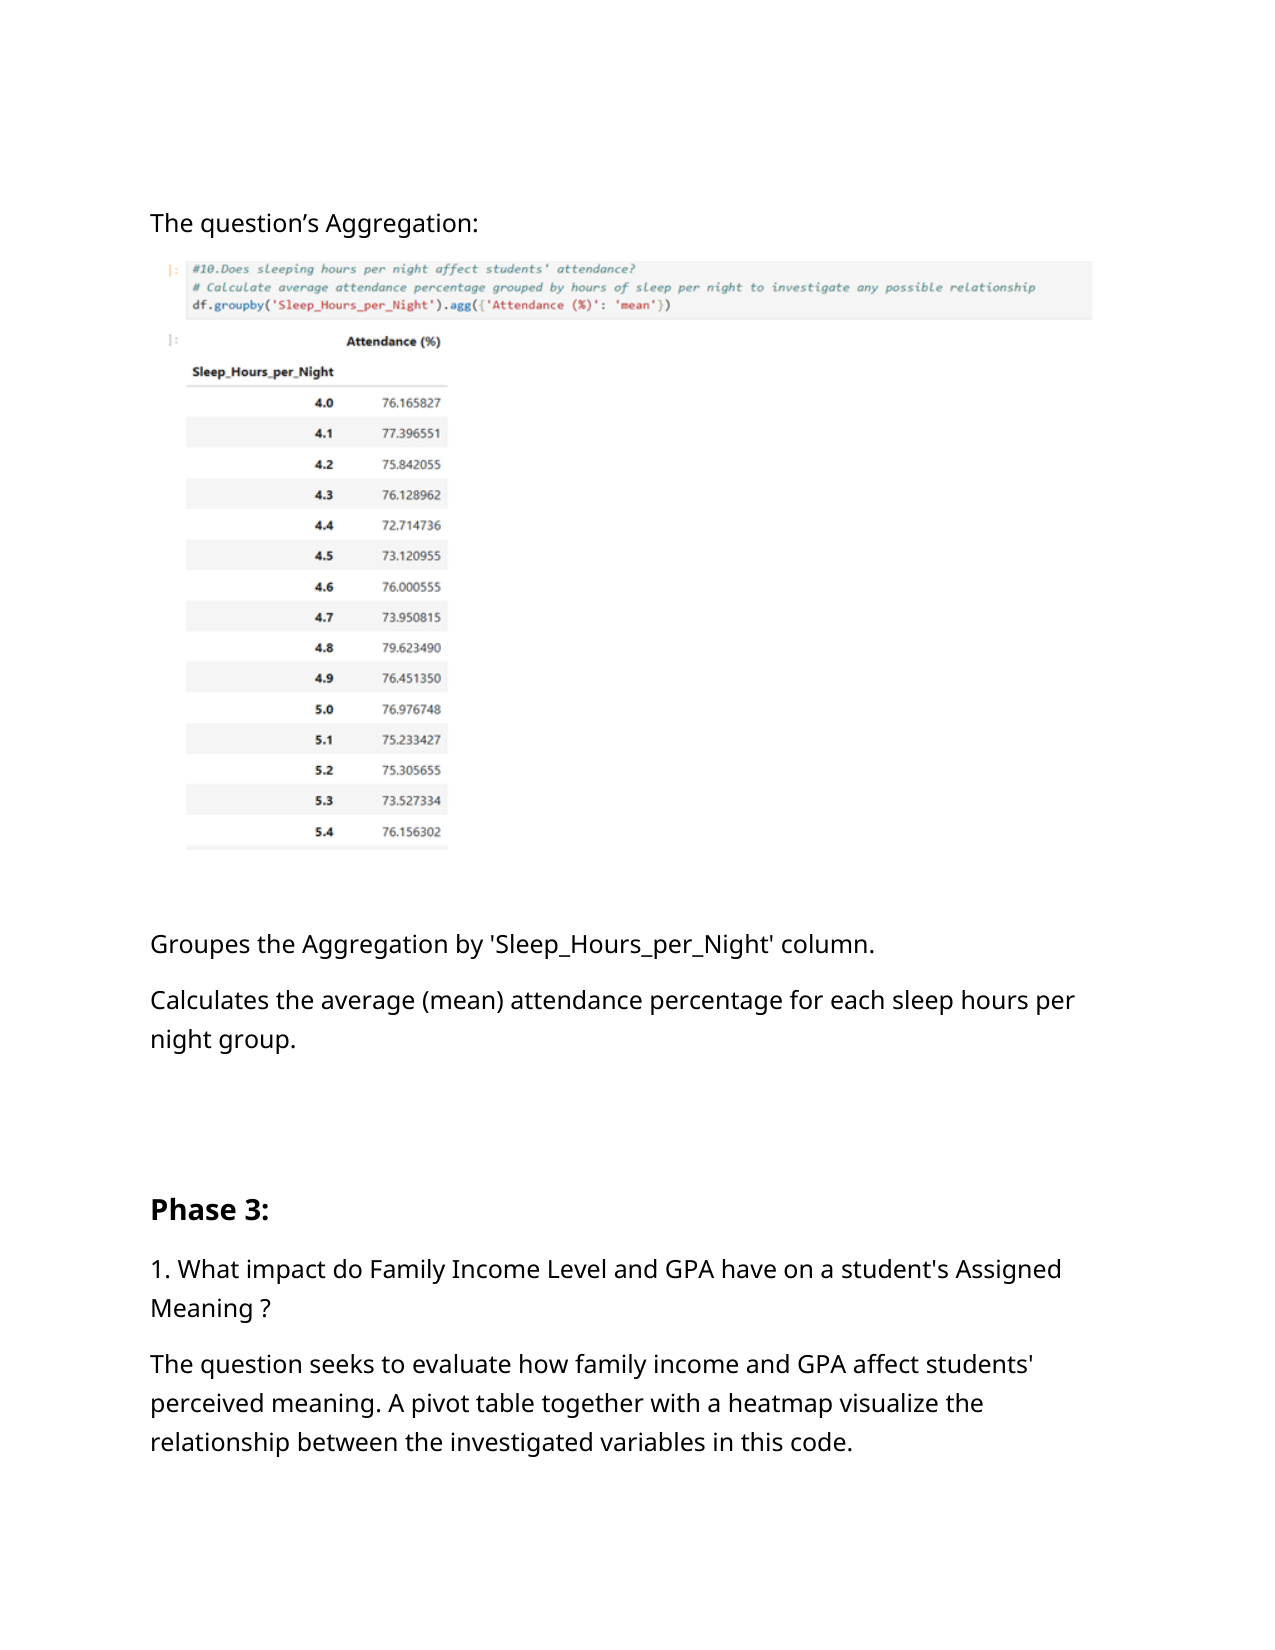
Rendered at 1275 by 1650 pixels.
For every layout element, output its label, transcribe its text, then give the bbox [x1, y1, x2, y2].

text The question seeks to evaluate how family income and GPA affect students' perceived meaning. A pivot table together with a heatmap visualize the relationship between the investigated variables in this code. [150, 1347, 1125, 1459]
text Phase 3: [150, 1189, 1125, 1229]
text Groupes the Aggregation by 'Sleep_Hours_per_Night' column. [150, 927, 1125, 961]
text 1. What impact do Family Income Level and GPA have on a student's Assigned Meaning ? [150, 1252, 1125, 1325]
text Calculates the average (mean) attendance percentage for each sleep hours per night group. [150, 983, 1125, 1056]
text The question’s Aggregation: [150, 206, 1125, 240]
